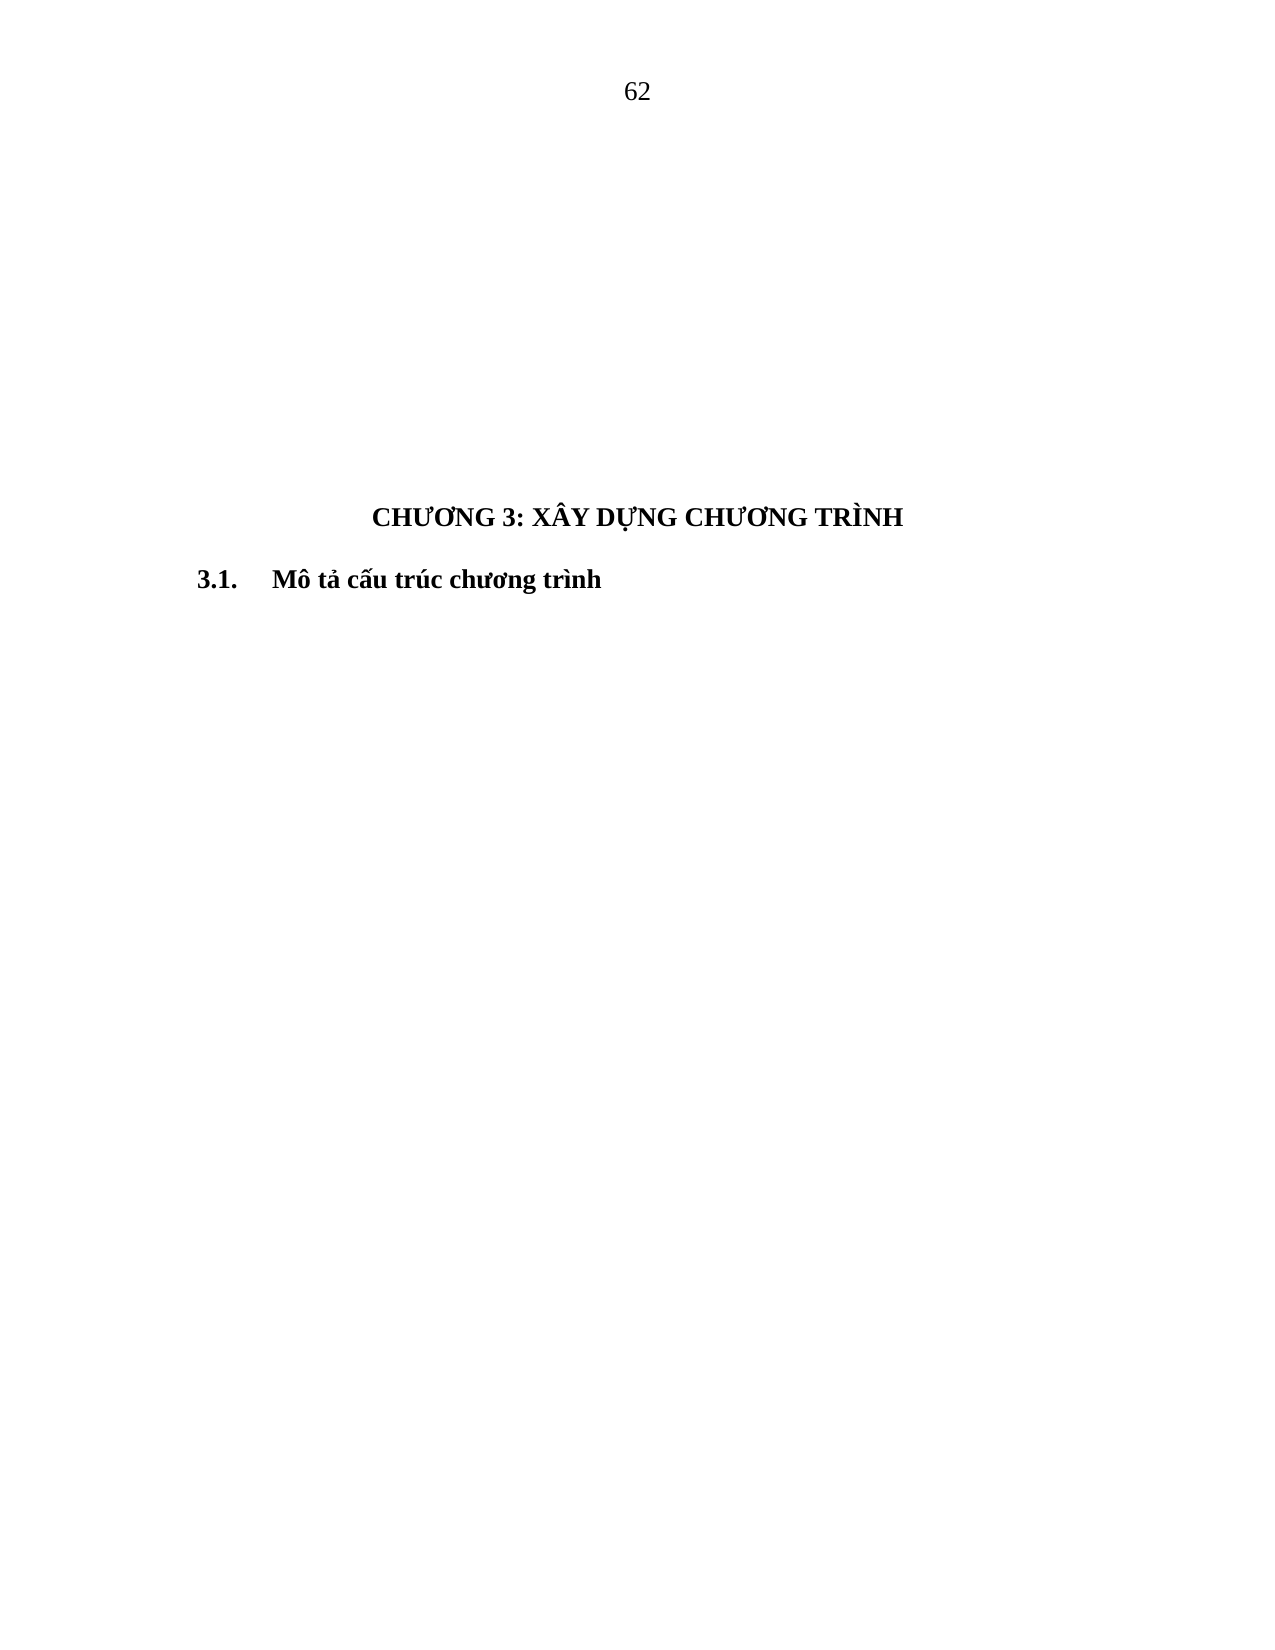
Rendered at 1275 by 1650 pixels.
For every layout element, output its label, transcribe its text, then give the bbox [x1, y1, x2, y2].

list Mô tả cấu trúc chương trình [197, 563, 1125, 595]
subtitle CHƯƠNG 3: XÂY DỰNG CHƯƠNG TRÌNH [150, 501, 1125, 532]
